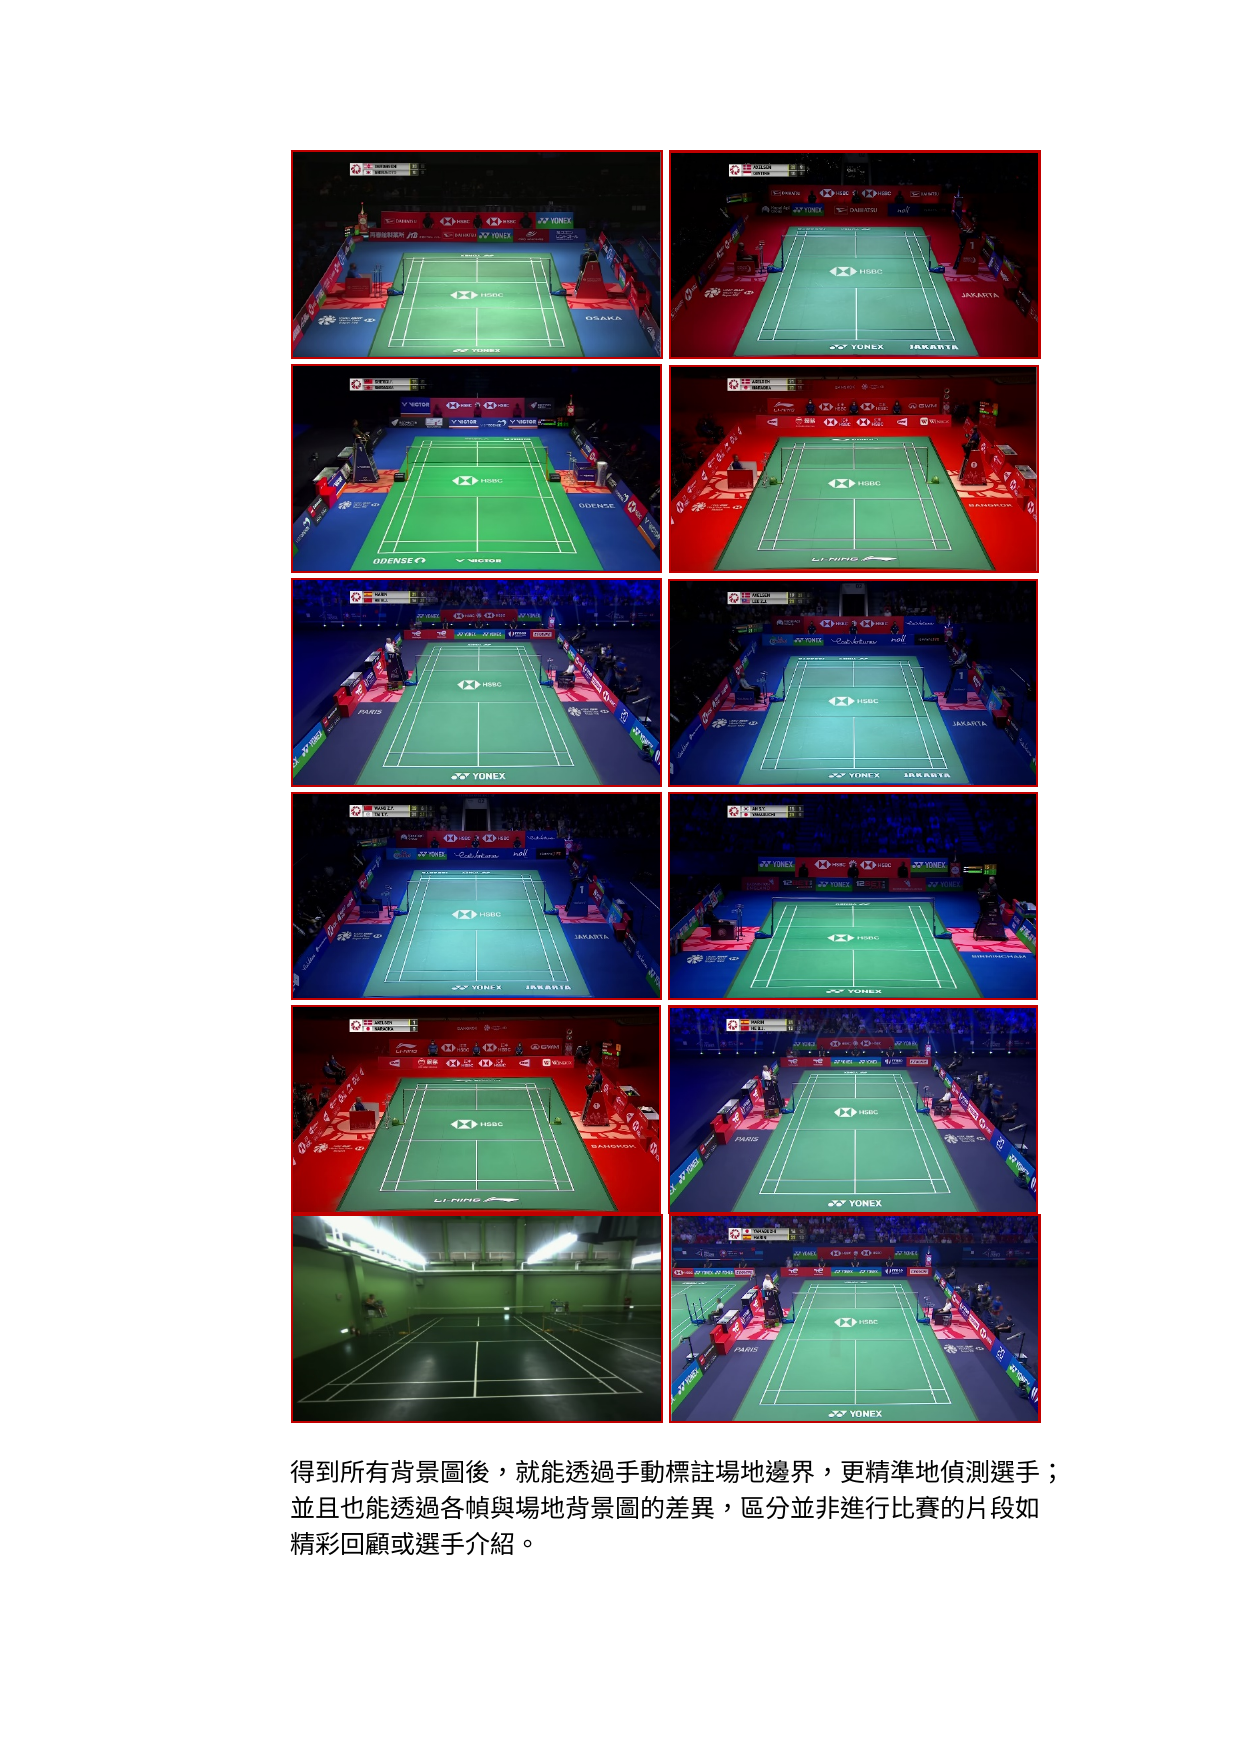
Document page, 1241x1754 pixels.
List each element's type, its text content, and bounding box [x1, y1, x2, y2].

picture [670, 1008, 1036, 1212]
picture [671, 1216, 1038, 1421]
picture [670, 794, 1036, 998]
picture [293, 152, 661, 357]
picture [293, 1007, 659, 1212]
picture [671, 153, 1038, 357]
picture [293, 794, 660, 998]
picture [293, 1216, 661, 1421]
picture [293, 580, 660, 785]
picture [293, 366, 660, 571]
text 得到所有背景圖後，就能透過手動標註場地邊界，更精準地偵測選手；並且也能透過各幀與場地背景圖的差異，區分並非進行比賽的片段如精彩回顧或選手介紹。 [291, 1452, 1053, 1561]
picture [670, 581, 1036, 785]
picture [671, 367, 1037, 571]
